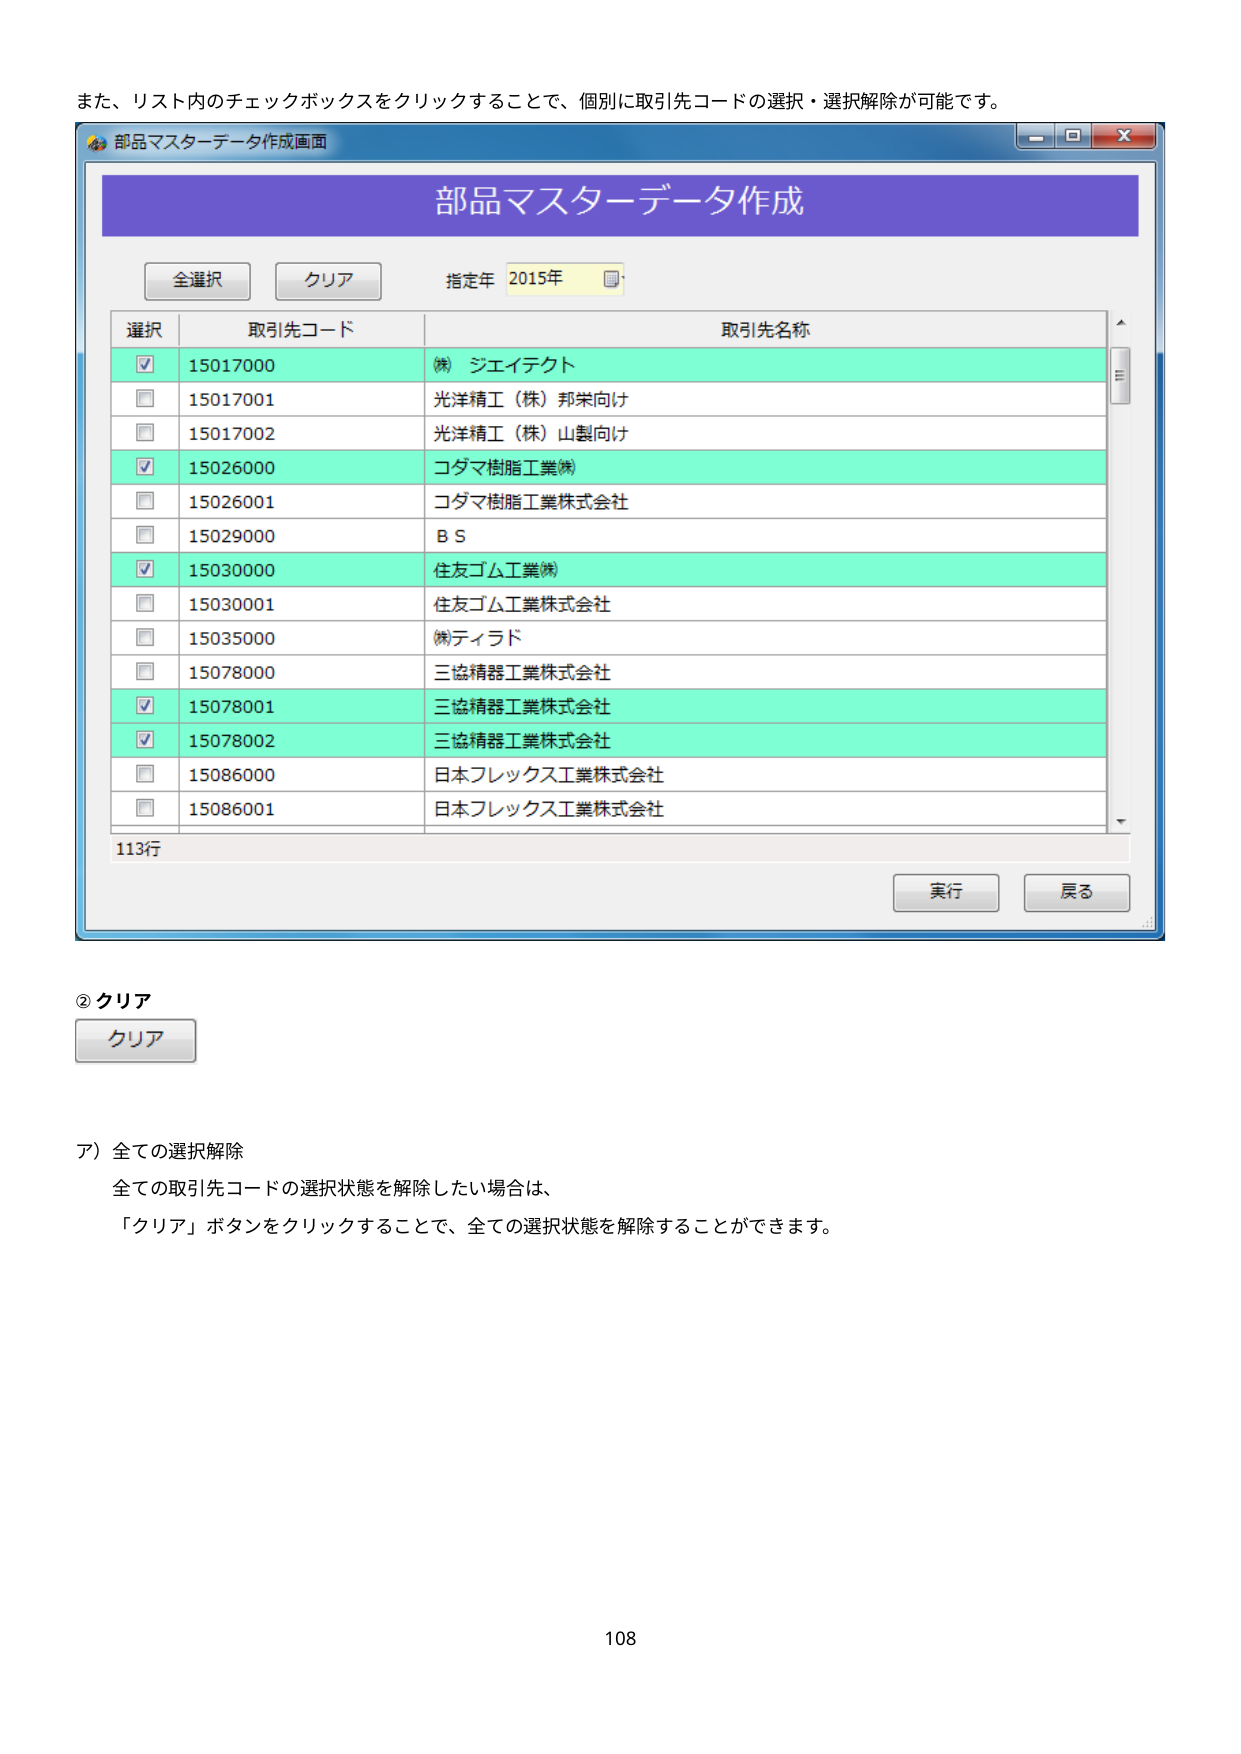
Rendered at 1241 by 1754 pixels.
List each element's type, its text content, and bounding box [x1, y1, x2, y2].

picture [75, 122, 1166, 941]
text ア）全ての選択解除 [75, 1131, 1165, 1169]
text ②クリア [75, 981, 1165, 1019]
text また、リスト内のチェックボックスをクリックすることで、個別に取引先コードの選択・選択解除が可能です。 [75, 81, 1165, 119]
text 「クリア」ボタンをクリックすることで、全ての選択状態を解除することができます。 [75, 1206, 1165, 1244]
text 全ての取引先コードの選択状態を解除したい場合は、 [75, 1169, 1165, 1206]
picture [75, 1018, 198, 1065]
